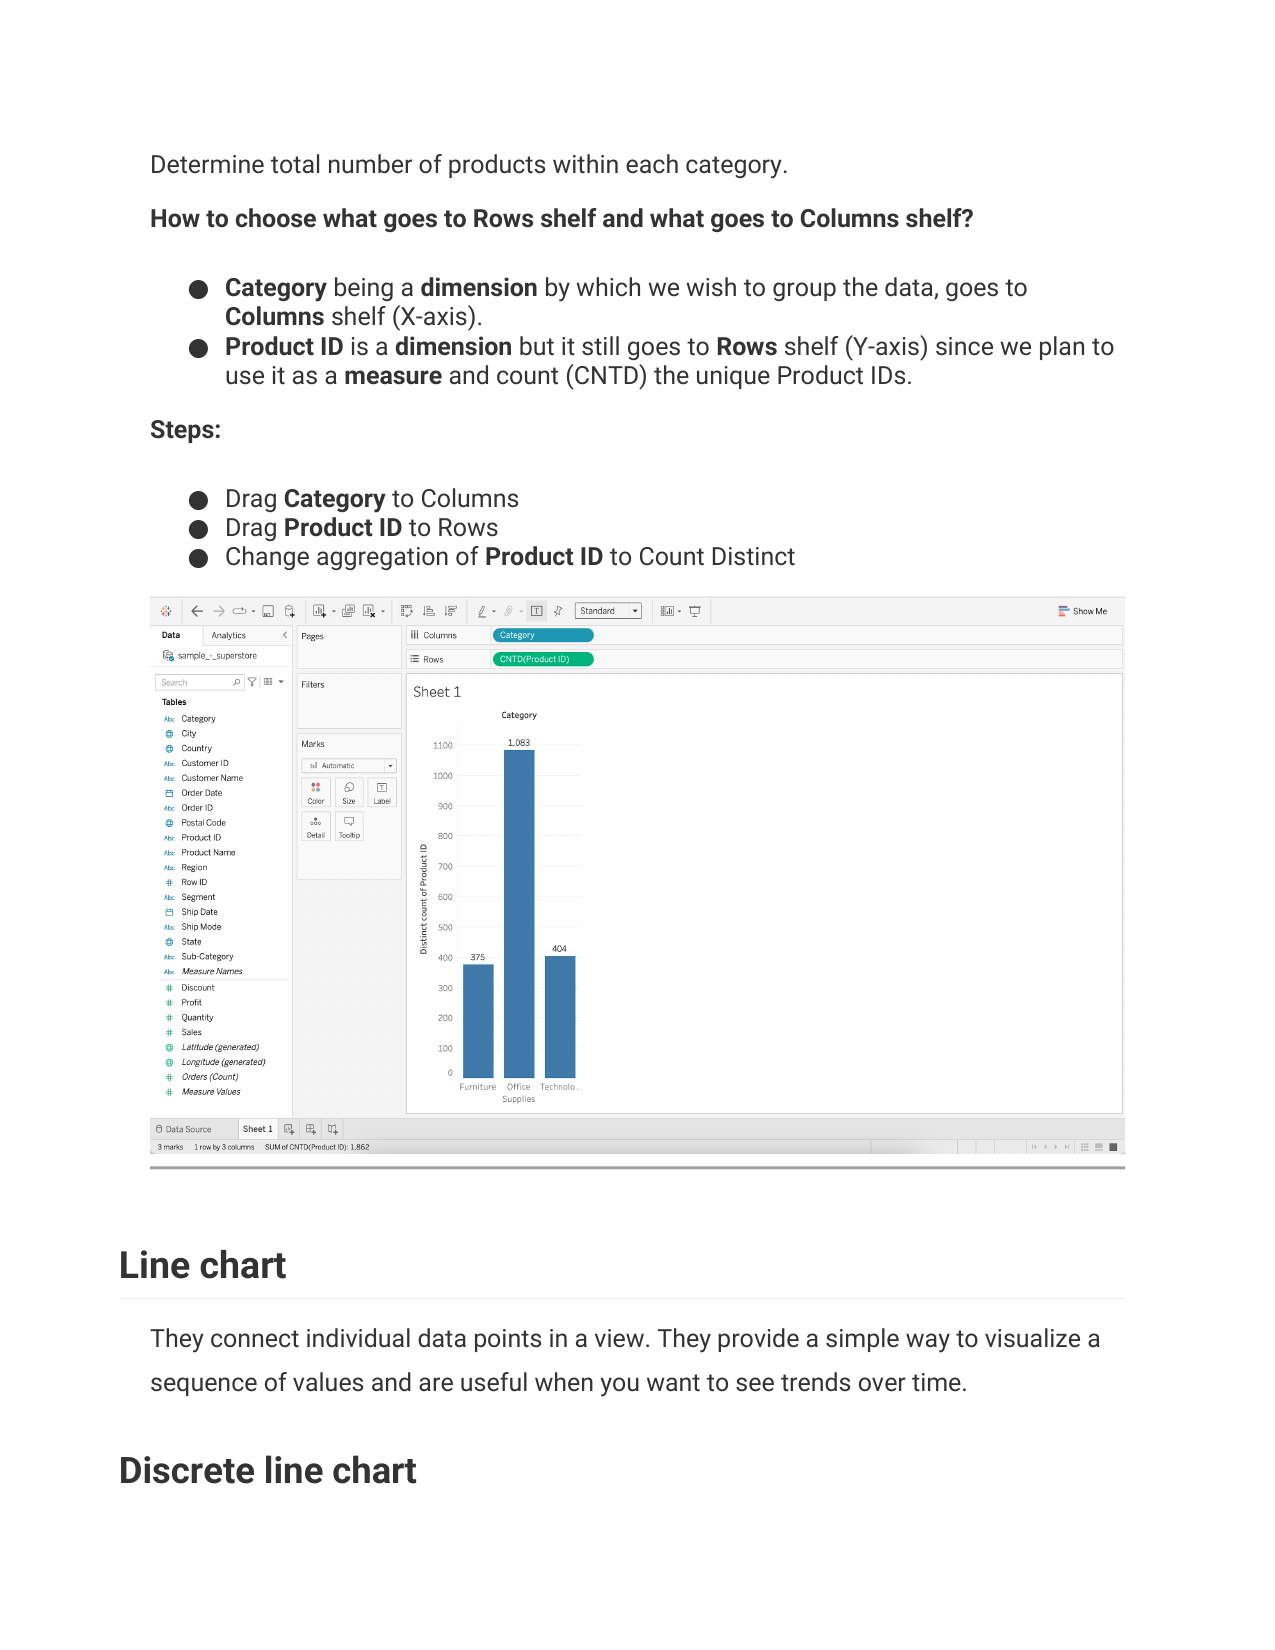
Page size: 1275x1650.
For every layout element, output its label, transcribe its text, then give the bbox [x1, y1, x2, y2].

list Category being a dimension by which we wish to group the data, goes to Columns shelf (X-axis). [187, 273, 1125, 332]
subtitle Discrete line chart [119, 1449, 1125, 1492]
text They connect individual data points in a view. They provide a simple way to visualize a sequence of values and are useful when you want to see trends over time. [150, 1324, 1125, 1397]
list Product ID is a dimension but it still goes to Rows shelf (Y-axis) since we plan to use it as a measure and count (CNTD) the unique Product IDs. [187, 332, 1125, 390]
text Steps: [150, 415, 1125, 444]
list Drag Category to Columns [187, 484, 1125, 513]
list Change aggregation of Product ID to Count Distinct [187, 543, 1125, 572]
text How to choose what goes to Rows shelf and what goes to Columns shelf? [150, 204, 1125, 233]
text Determine total number of products within each category. [150, 150, 1125, 179]
list Drag Product ID to Rows [187, 513, 1125, 543]
subtitle Line chart [119, 1243, 1125, 1298]
picture [150, 596, 1125, 1154]
